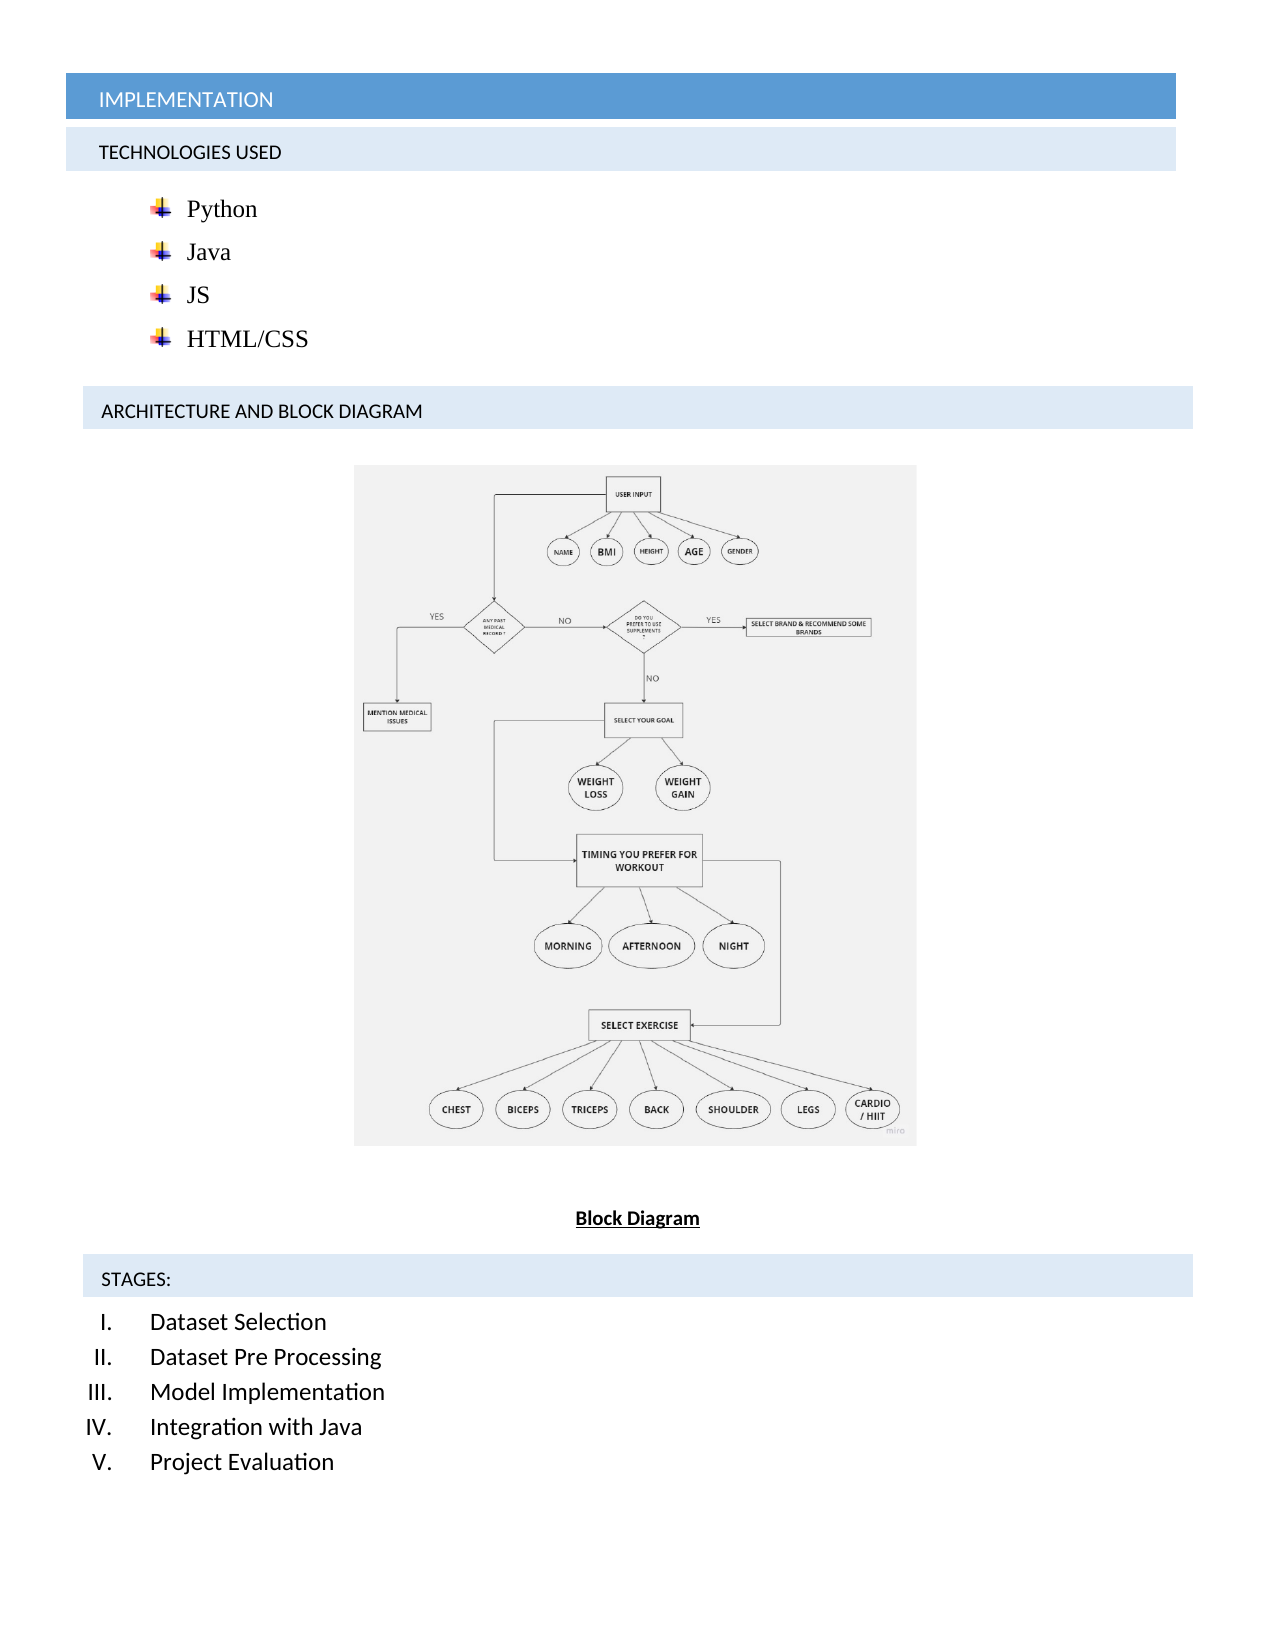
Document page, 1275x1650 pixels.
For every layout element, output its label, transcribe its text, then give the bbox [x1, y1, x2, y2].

list Model Implementation [87, 1376, 1225, 1407]
list Dataset Pre Processing [93, 1341, 1225, 1372]
text Java [150, 237, 347, 266]
text HTML/CSS [150, 324, 1225, 352]
picture [150, 327, 172, 347]
list Project Evaluation [92, 1446, 1225, 1477]
text Block Diagram [469, 1205, 806, 1231]
picture [354, 465, 917, 1146]
text Python [150, 194, 347, 223]
picture [150, 241, 172, 261]
list Dataset Selection [100, 1262, 1225, 1337]
text JS [150, 281, 1225, 309]
picture [150, 197, 172, 218]
picture [150, 284, 172, 304]
list Integration with Java [85, 1411, 1225, 1442]
